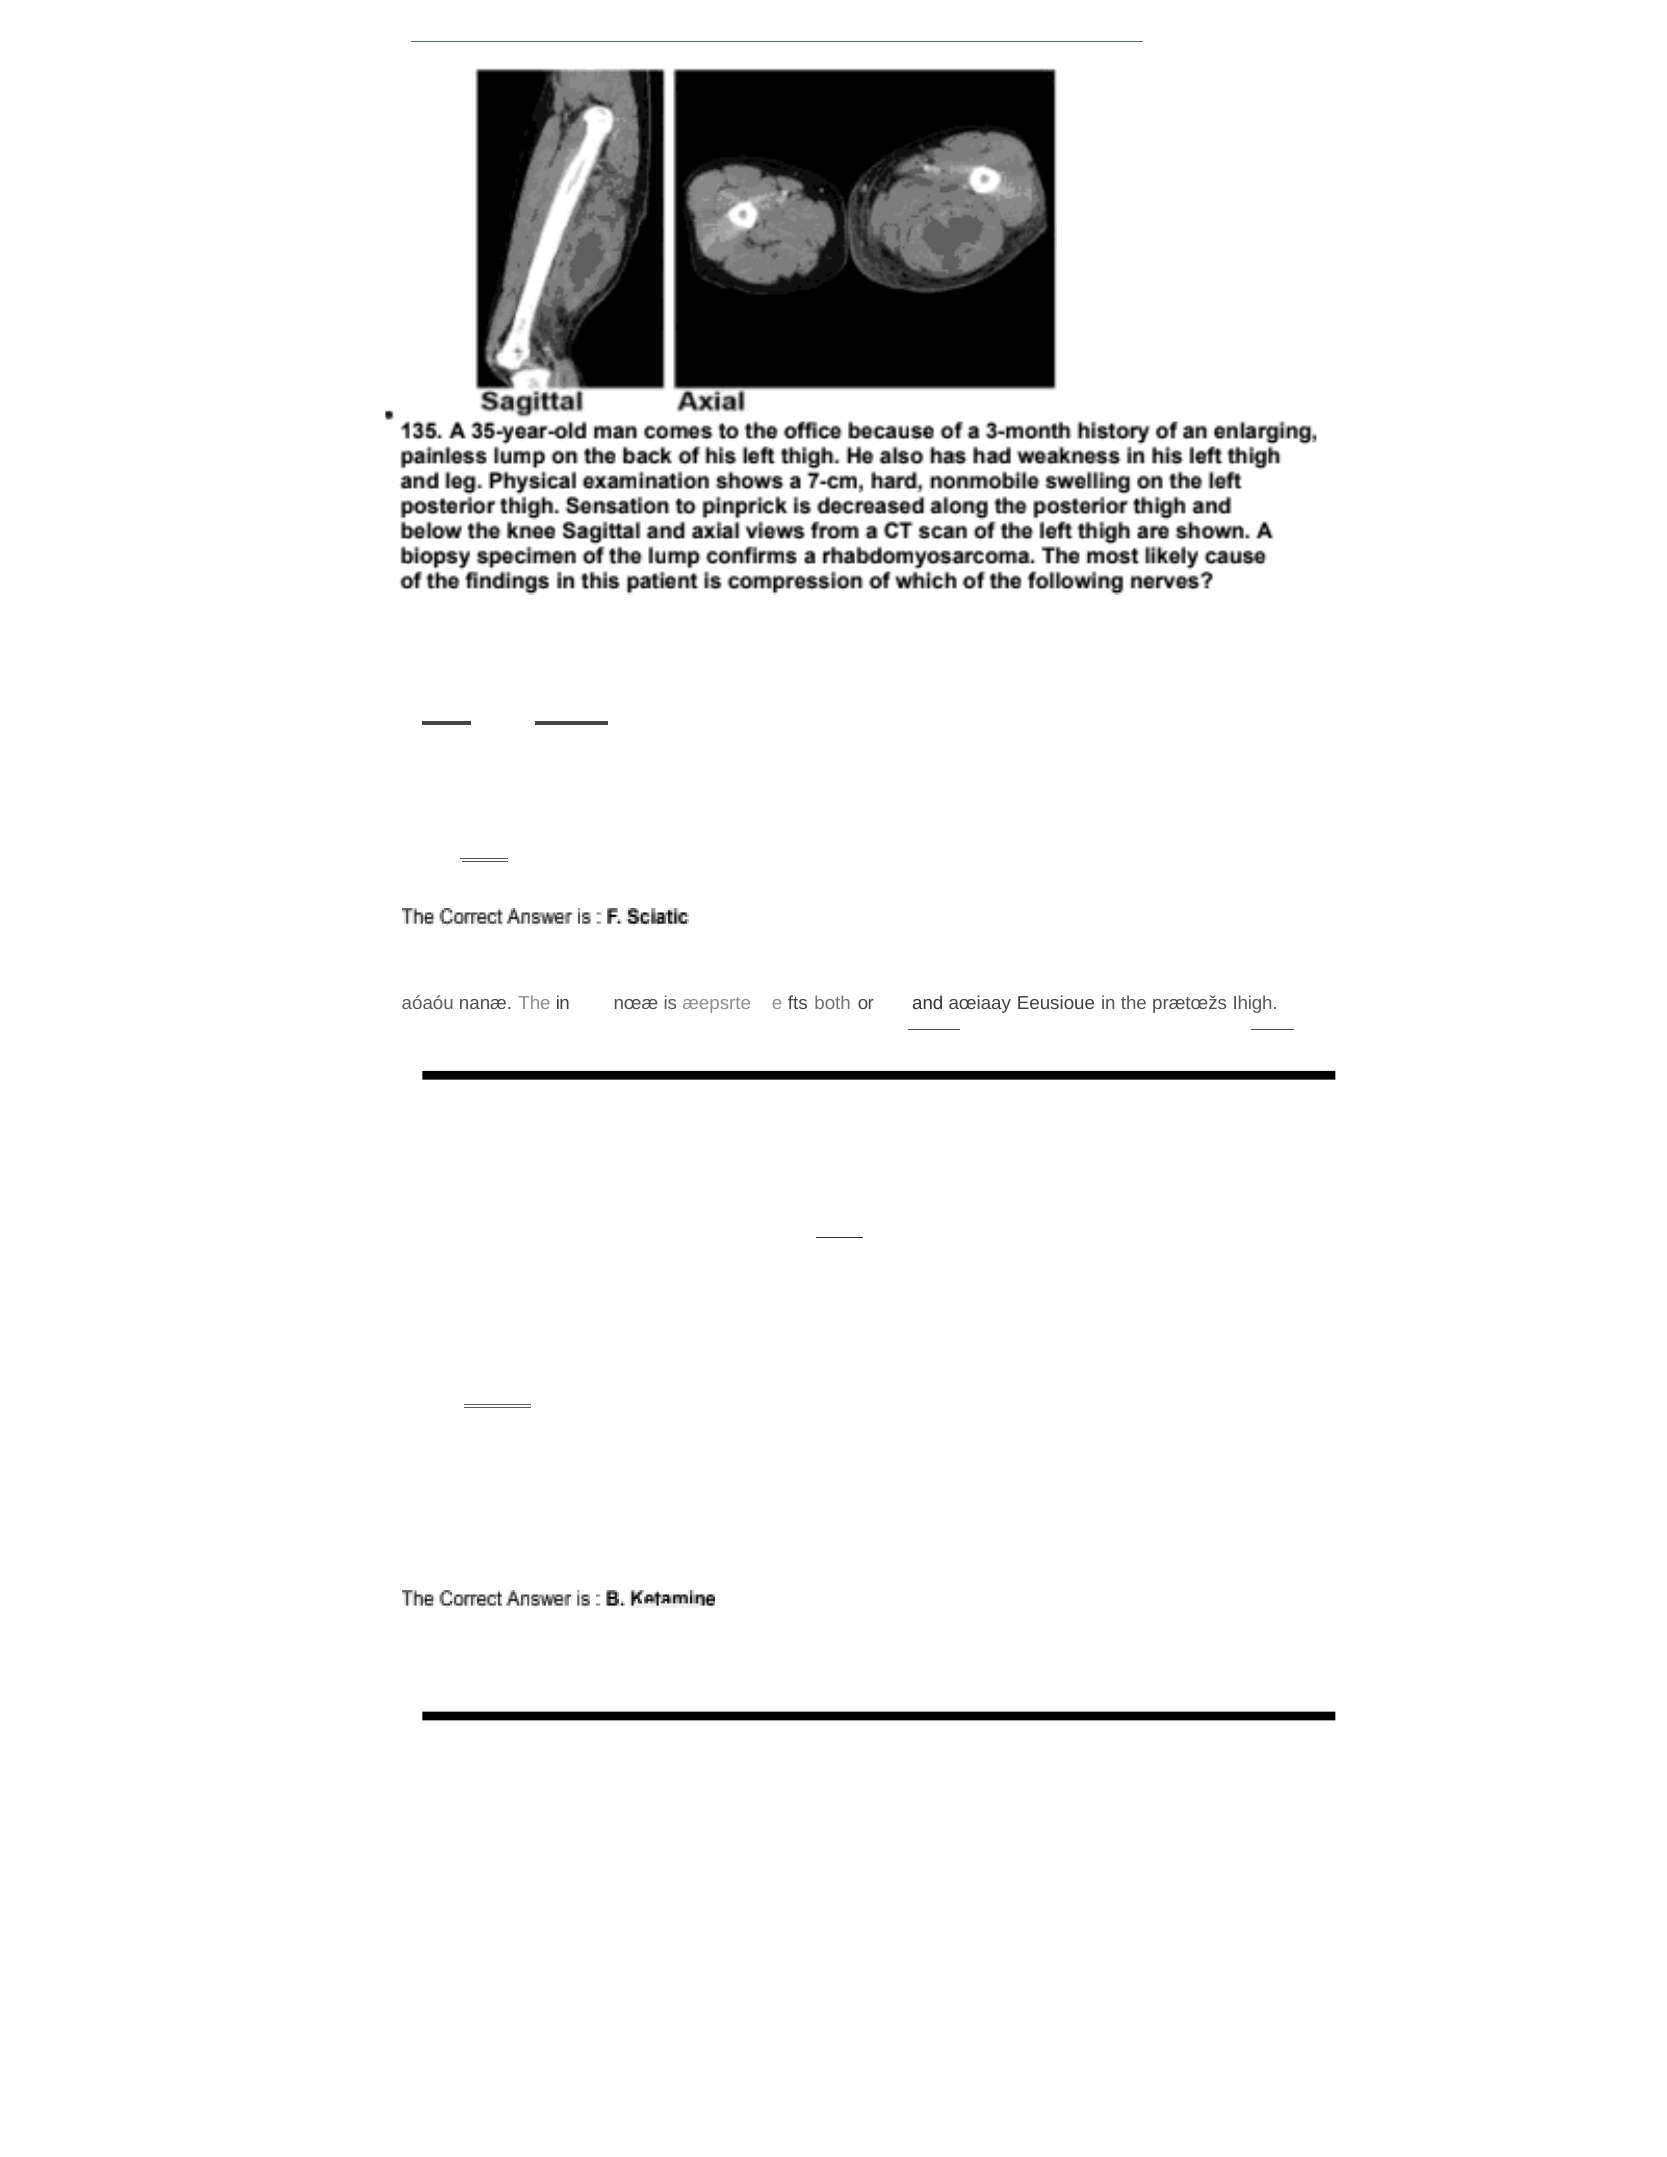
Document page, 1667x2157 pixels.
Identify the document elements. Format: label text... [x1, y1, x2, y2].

text aóaóu nanæ. The in nœæ is æepsrte e fts both or and aœiaay Eeusioue in the prætœžs Ihigh. [401, 992, 1549, 1013]
picture [385, 68, 1317, 595]
picture [402, 1589, 715, 1609]
picture [402, 908, 689, 926]
